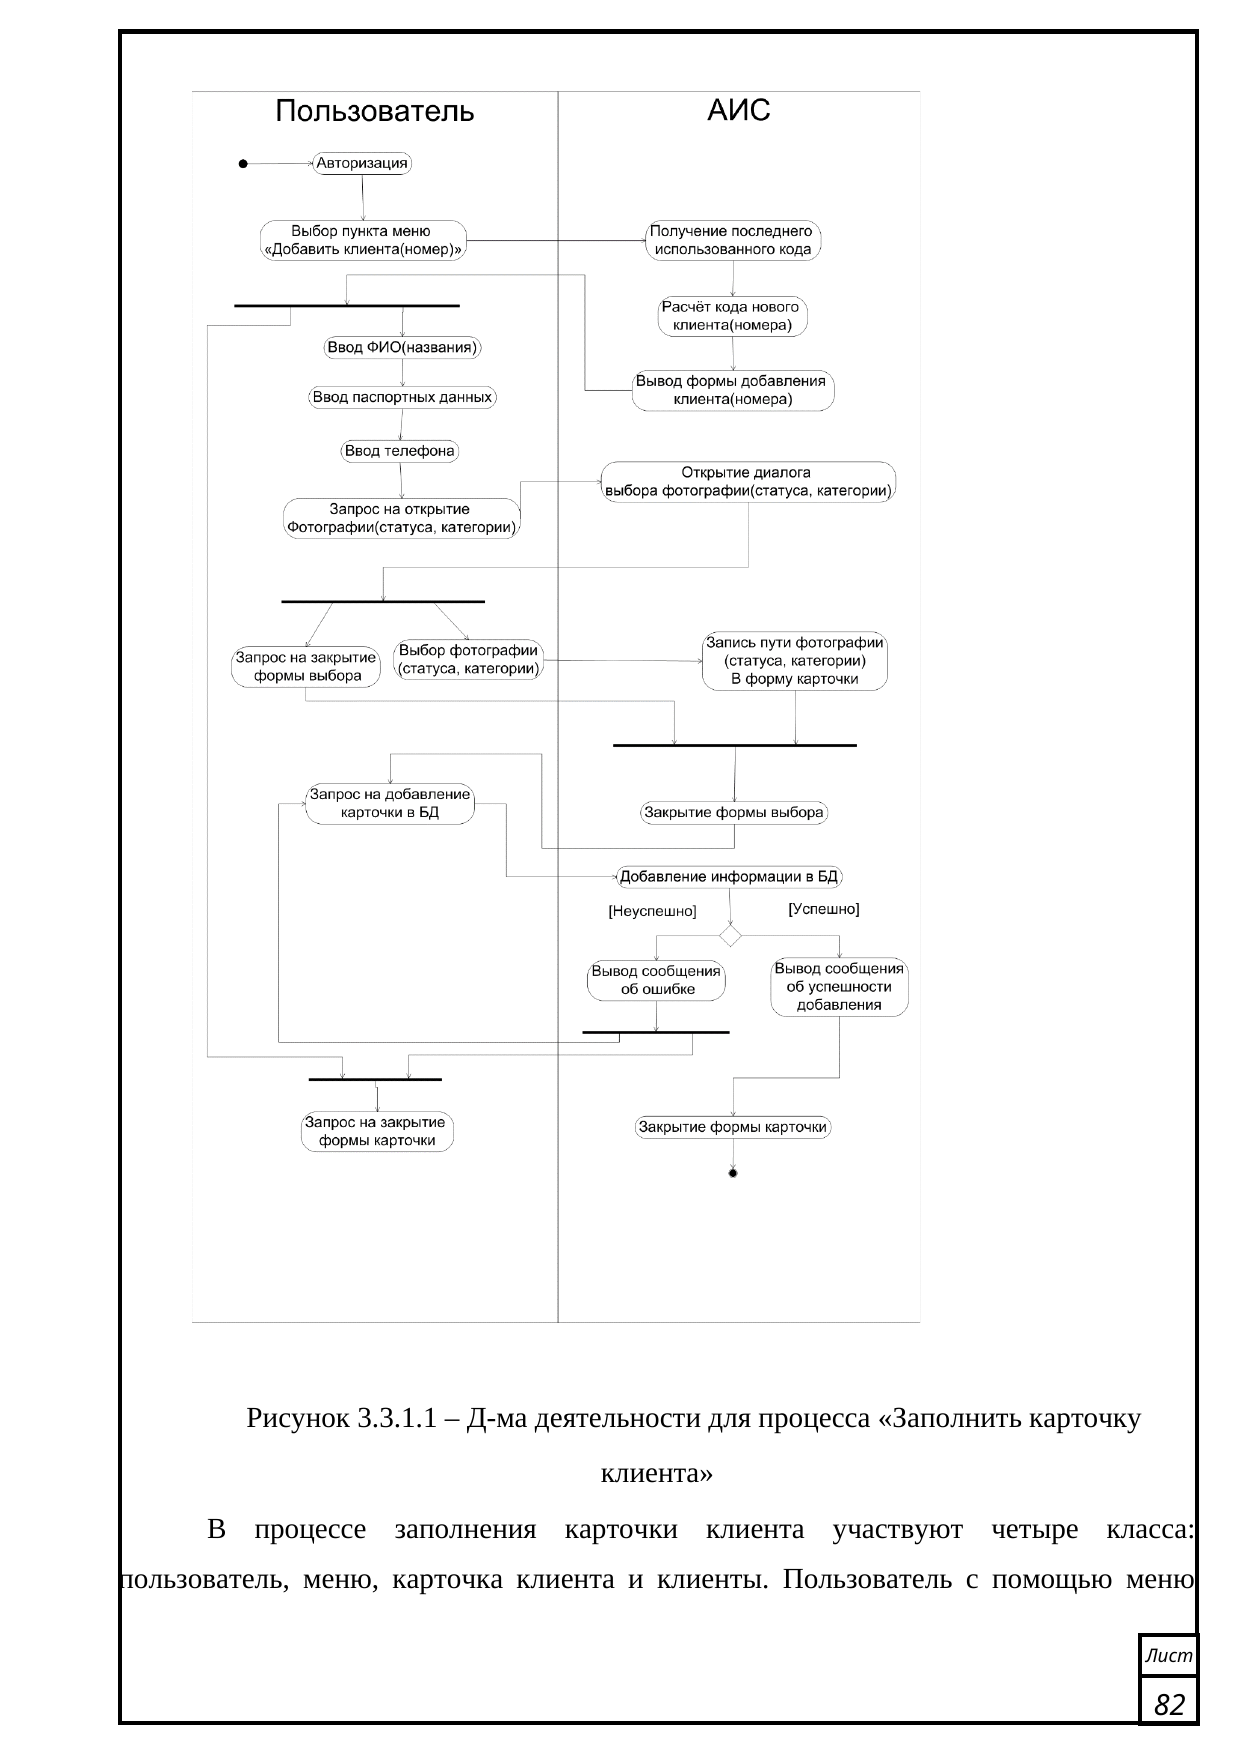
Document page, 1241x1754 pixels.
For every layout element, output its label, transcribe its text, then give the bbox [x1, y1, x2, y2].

text Рисунок 3.3.1.1 – Д-ма деятельности для процесса «Заполнить карточку клиента» [118, 1400, 1196, 1489]
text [118, 1511, 1196, 1594]
picture [192, 88, 920, 1323]
